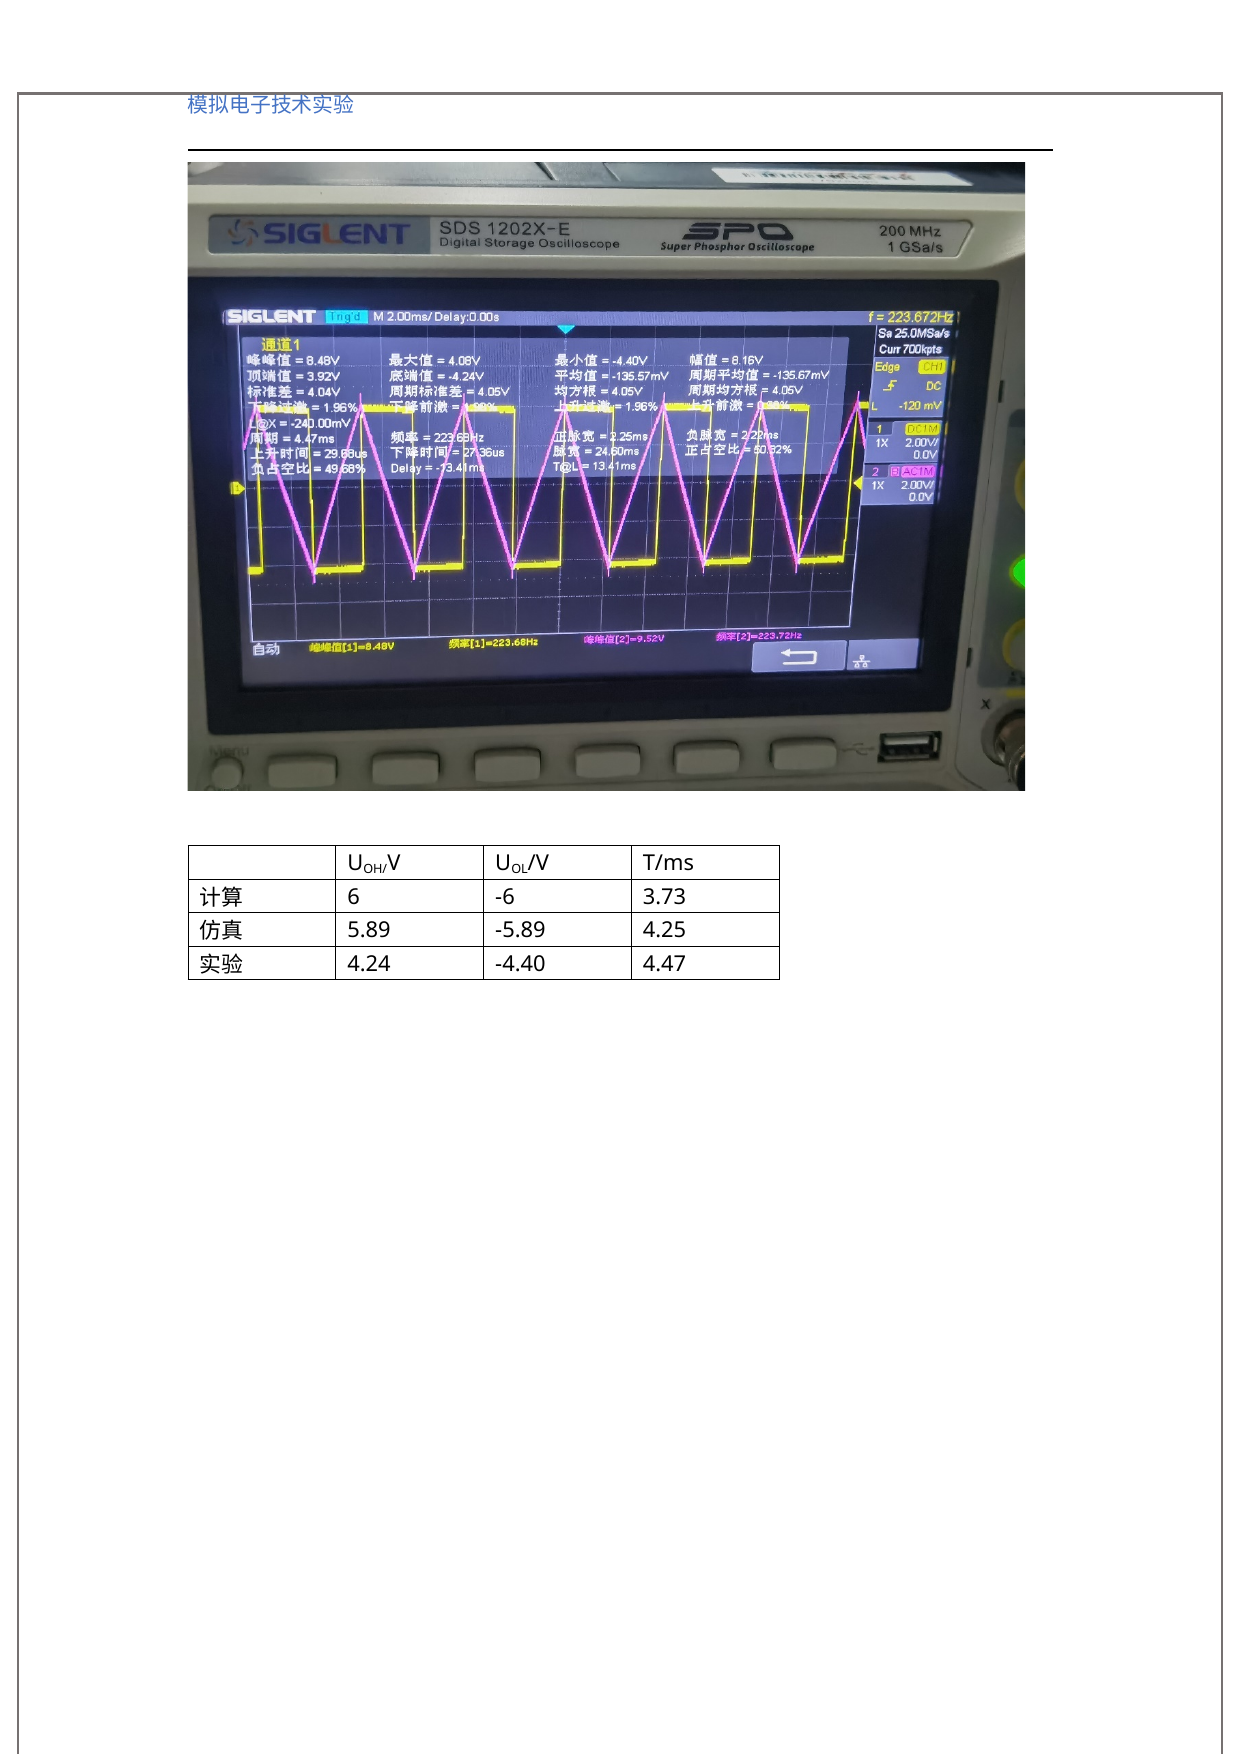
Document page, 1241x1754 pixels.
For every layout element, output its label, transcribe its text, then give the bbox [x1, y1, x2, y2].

table_cell -4.40 [484, 947, 631, 979]
table_cell -6 [484, 880, 631, 912]
table_cell 4.24 [336, 947, 483, 979]
table_cell 4.25 [632, 913, 779, 946]
picture [187, 162, 1025, 791]
table_cell 4.47 [632, 947, 779, 979]
table_cell 5.89 [336, 913, 483, 946]
table_cell 实验 [189, 947, 335, 979]
table_cell 计算 [189, 880, 335, 912]
table_header UOH/V [336, 846, 483, 878]
table_cell 3.73 [632, 880, 779, 912]
table_cell 6 [336, 880, 483, 912]
table_header T/ms [632, 846, 779, 878]
table_cell -5.89 [484, 913, 631, 946]
table_cell 仿真 [189, 913, 335, 946]
table_header UOL/V [484, 846, 631, 878]
table_header [189, 846, 335, 878]
